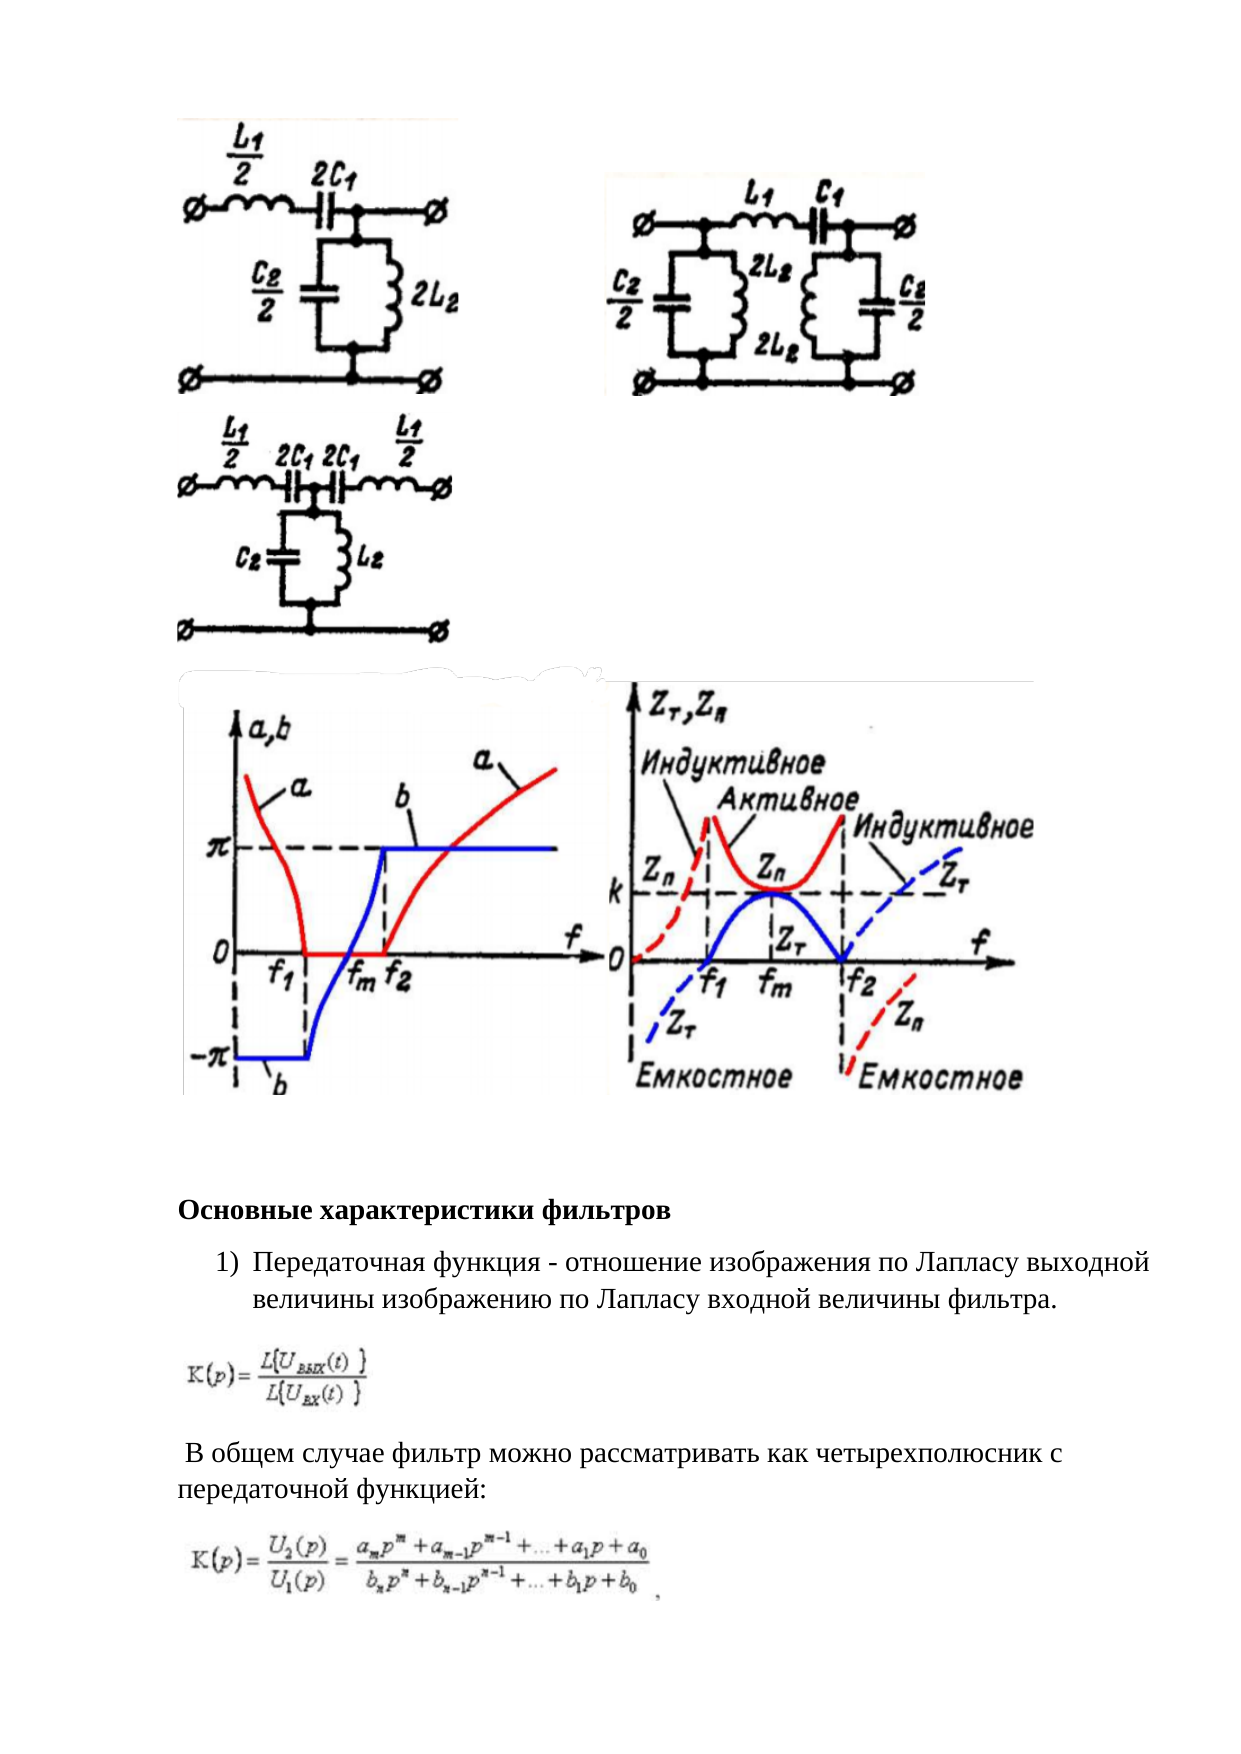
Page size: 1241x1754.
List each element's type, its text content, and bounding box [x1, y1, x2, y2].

picture [177, 665, 1032, 1094]
picture [177, 412, 453, 645]
picture [603, 172, 925, 394]
text Основные характеристики фильтров [177, 1192, 1152, 1225]
picture [177, 1524, 673, 1601]
list Передаточная функция - отношение изображения по Лапласу выходной величины изображению по Лапласу входной величины фильтра. [215, 1244, 1152, 1314]
text В общем случае фильтр можно рассматривать как четырехполюсник с передаточной функцией: [177, 1435, 1152, 1505]
picture [177, 1333, 393, 1417]
picture [177, 118, 459, 394]
